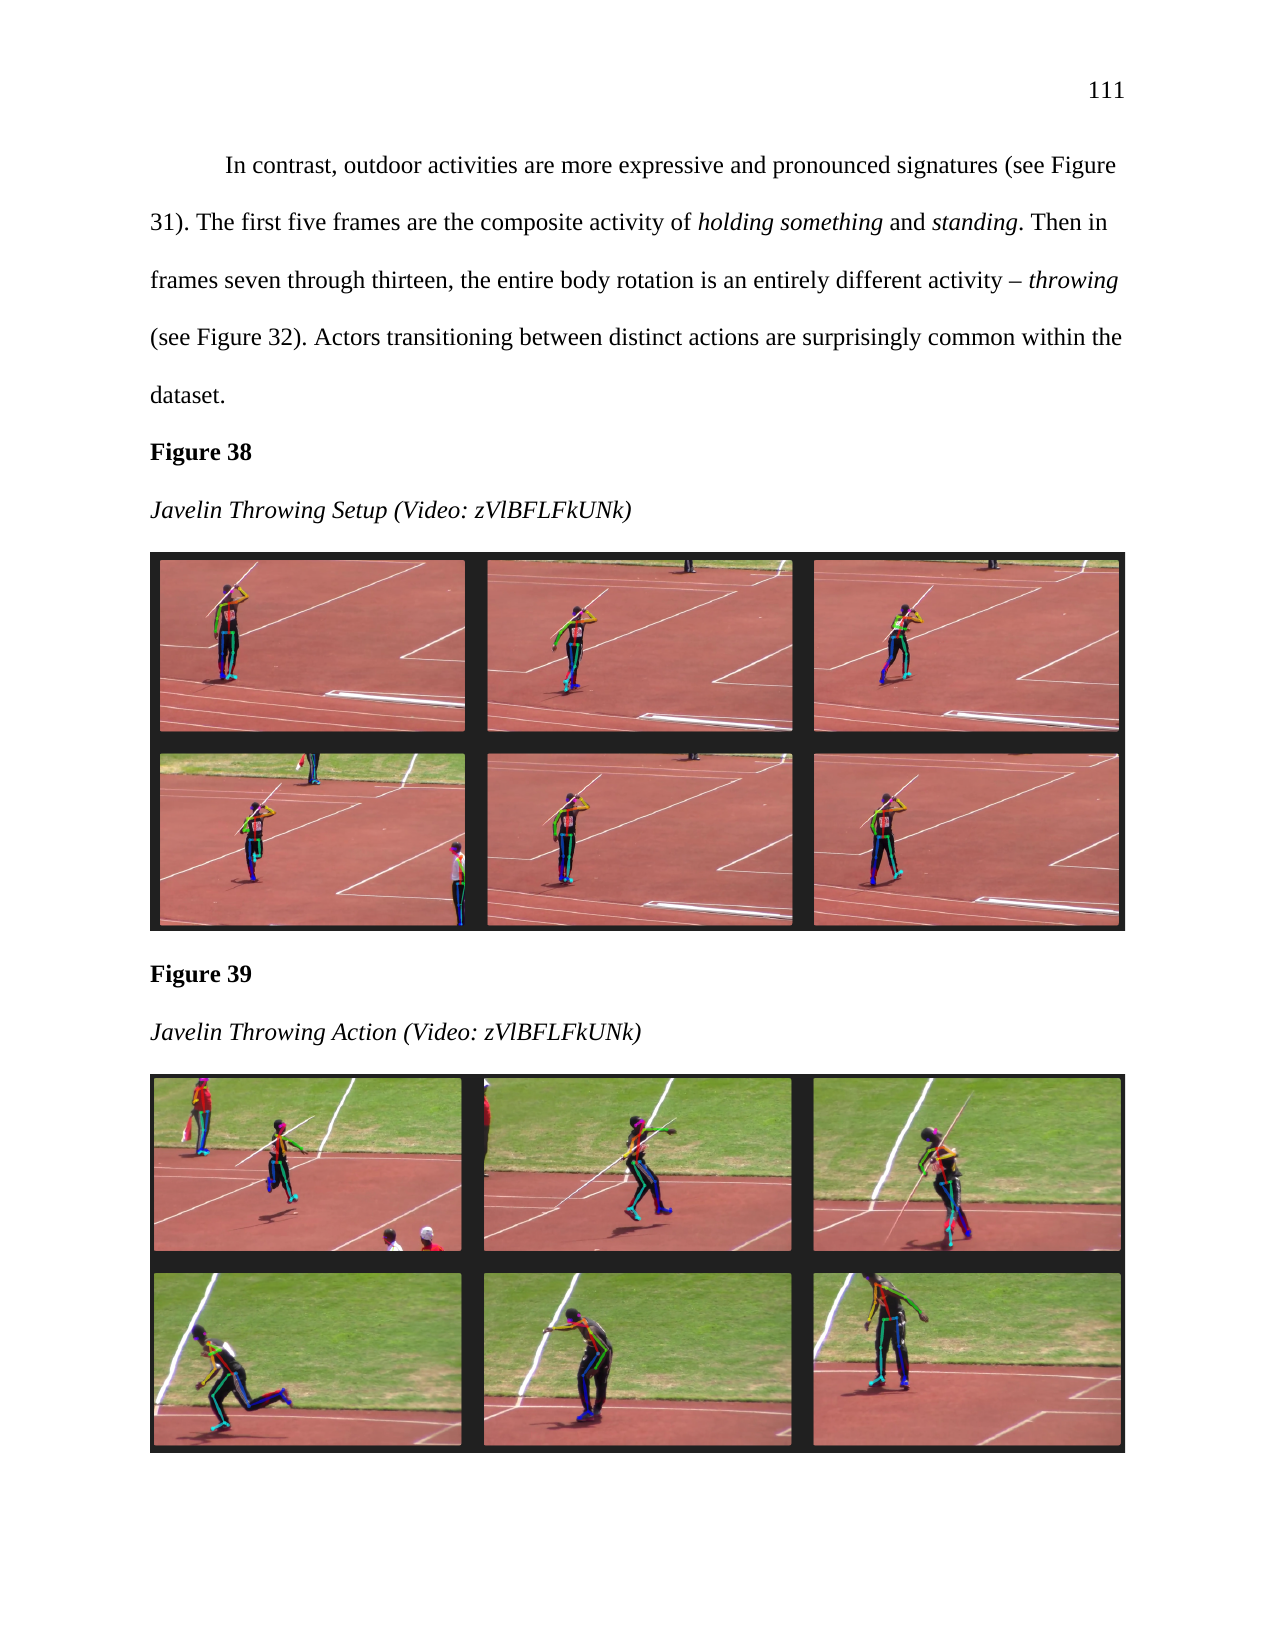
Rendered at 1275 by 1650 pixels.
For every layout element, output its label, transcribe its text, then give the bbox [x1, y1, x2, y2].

picture [150, 552, 1125, 931]
text Figure 38 Javelin Throwing Setup (Video: zVlBFLFkUNk) [150, 437, 1125, 524]
picture [150, 1074, 1125, 1453]
text In contrast, outdoor activities are more expressive and pronounced signatures (see Figure 31). The first five frames are the composite activity of holding something and standing. Then in frames seven through thirteen, the entire body rotation is an entirely different activity – throwing (see Figure 32). Actors transitioning between distinct actions are surprisingly common within the dataset. [150, 150, 1125, 409]
text Figure 39 Javelin Throwing Action (Video: zVlBFLFkUNk) [150, 959, 1125, 1045]
